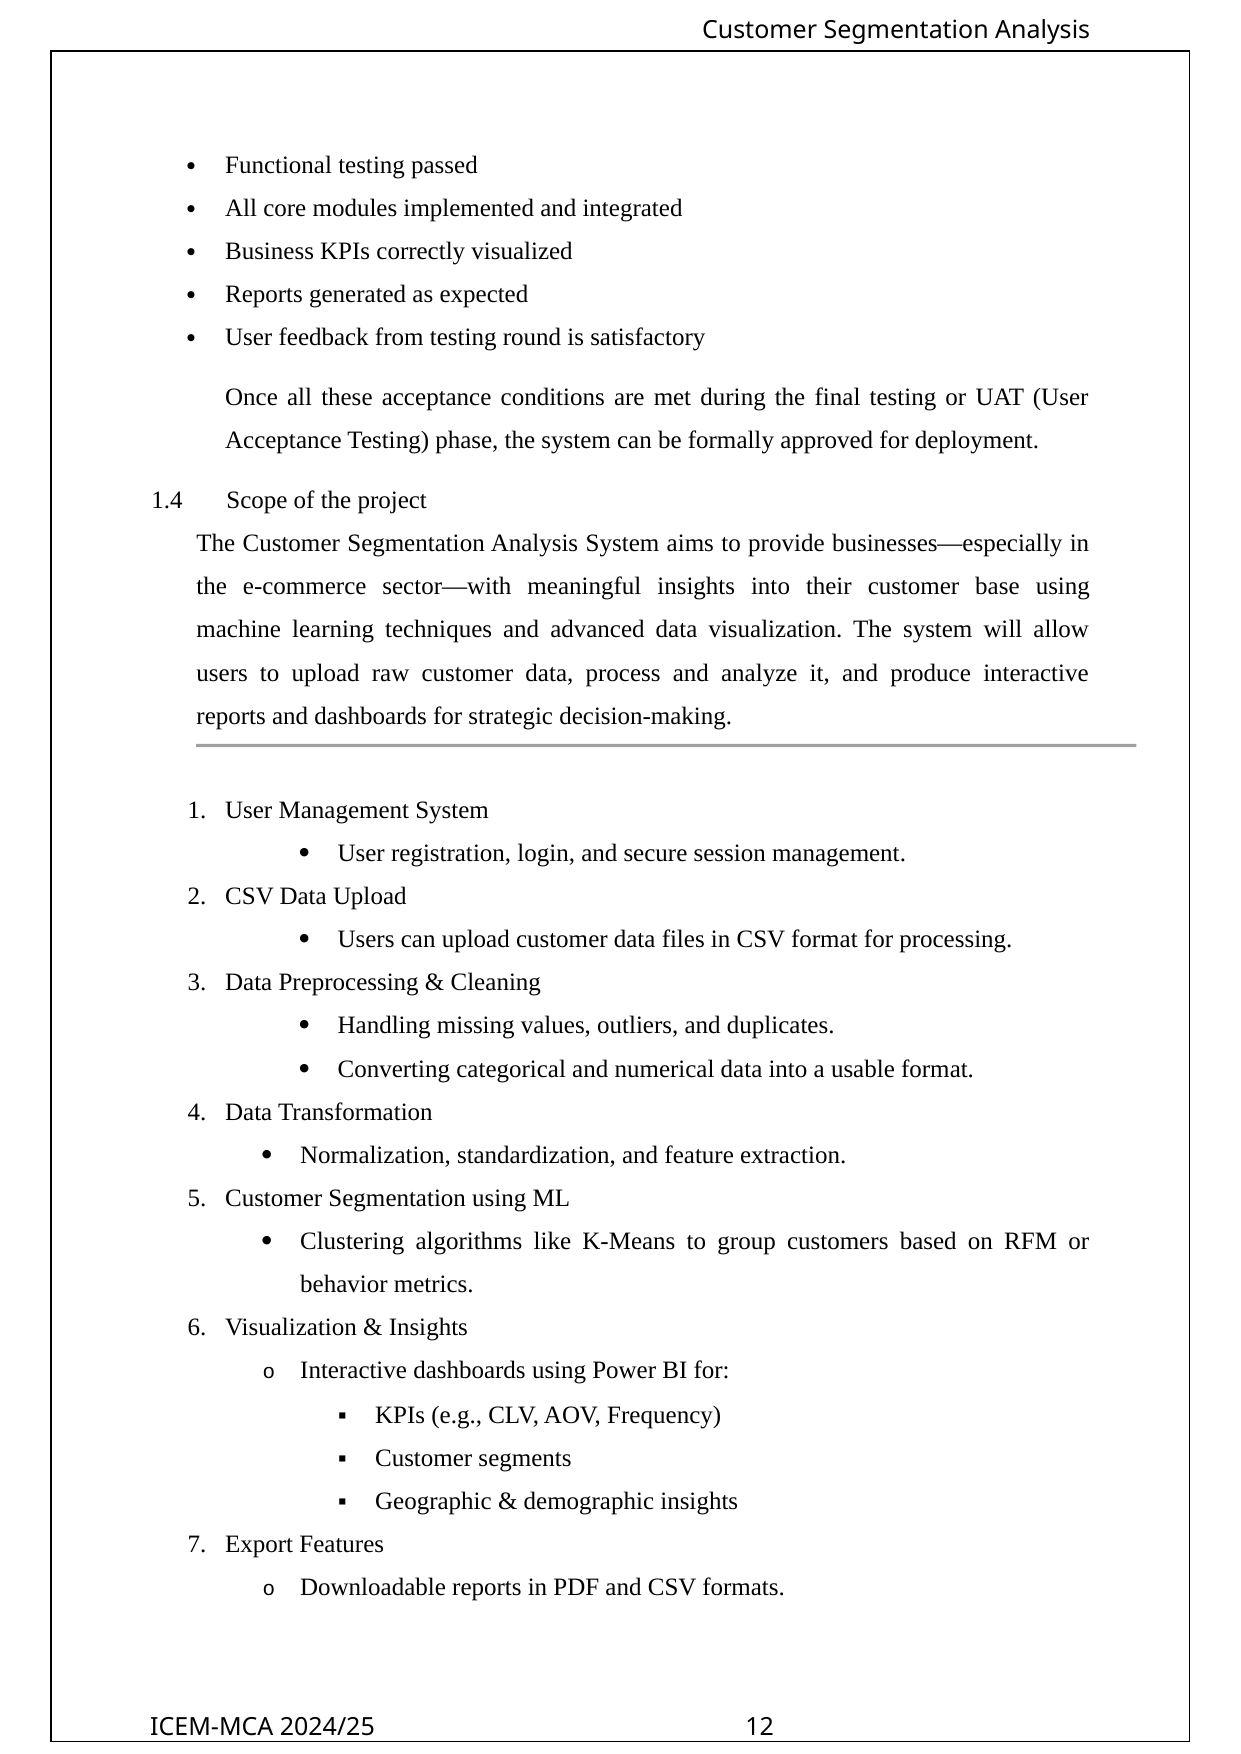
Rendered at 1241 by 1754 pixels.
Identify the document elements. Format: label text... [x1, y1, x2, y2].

list User registration, login, and secure session management. [300, 838, 1090, 867]
list Interactive dashboards using Power BI for: [262, 1356, 1090, 1385]
list User feedback from testing round is satisfactory [187, 322, 1090, 351]
list All core modules implemented and integrated [187, 193, 1090, 222]
list Scope of the project [151, 485, 1090, 514]
list Clustering algorithms like K-Means to group customers based on RFM or behavior metrics. [262, 1226, 1090, 1298]
list Normalization, standardization, and feature extraction. [262, 1140, 1090, 1169]
list The Customer Segmentation Analysis System aims to provide businesses—especially in the e-commerce sector—with meaningful insights into their customer base using machine learning techniques and advanced data visualization. The system will allow users to upload raw customer data, process and analyze it, and produce interactive reports and dashboards for strategic decision-making. [196, 528, 1090, 729]
list Data Preprocessing & Cleaning [187, 967, 1090, 996]
list Downloadable reports in PDF and CSV formats. [262, 1572, 1090, 1602]
list Functional testing passed [187, 150, 1090, 179]
list Reports generated as expected [187, 279, 1090, 308]
list Visualization & Insights [187, 1312, 1090, 1341]
list Business KPIs correctly visualized [187, 236, 1090, 265]
list KPIs (e.g., CLV, AOV, Frequency) [337, 1400, 1090, 1429]
list Users can upload customer data files in CSV format for processing. [300, 924, 1090, 953]
list Converting categorical and numerical data into a usable format. [300, 1054, 1090, 1082]
text Once all these acceptance conditions are met during the final testing or UAT (User Acceptance Testing) phase, the system can be formally approved for deployment. [225, 382, 1090, 454]
list Data Transformation [187, 1097, 1090, 1126]
list Customer Segmentation using ML [187, 1183, 1090, 1212]
list Export Features [187, 1529, 1090, 1558]
list User Management System [187, 795, 1090, 824]
list Customer segments [337, 1443, 1090, 1472]
list Geographic & demographic insights [337, 1486, 1090, 1515]
list Handling missing values, outliers, and duplicates. [300, 1011, 1090, 1039]
list CSV Data Upload [187, 881, 1090, 910]
